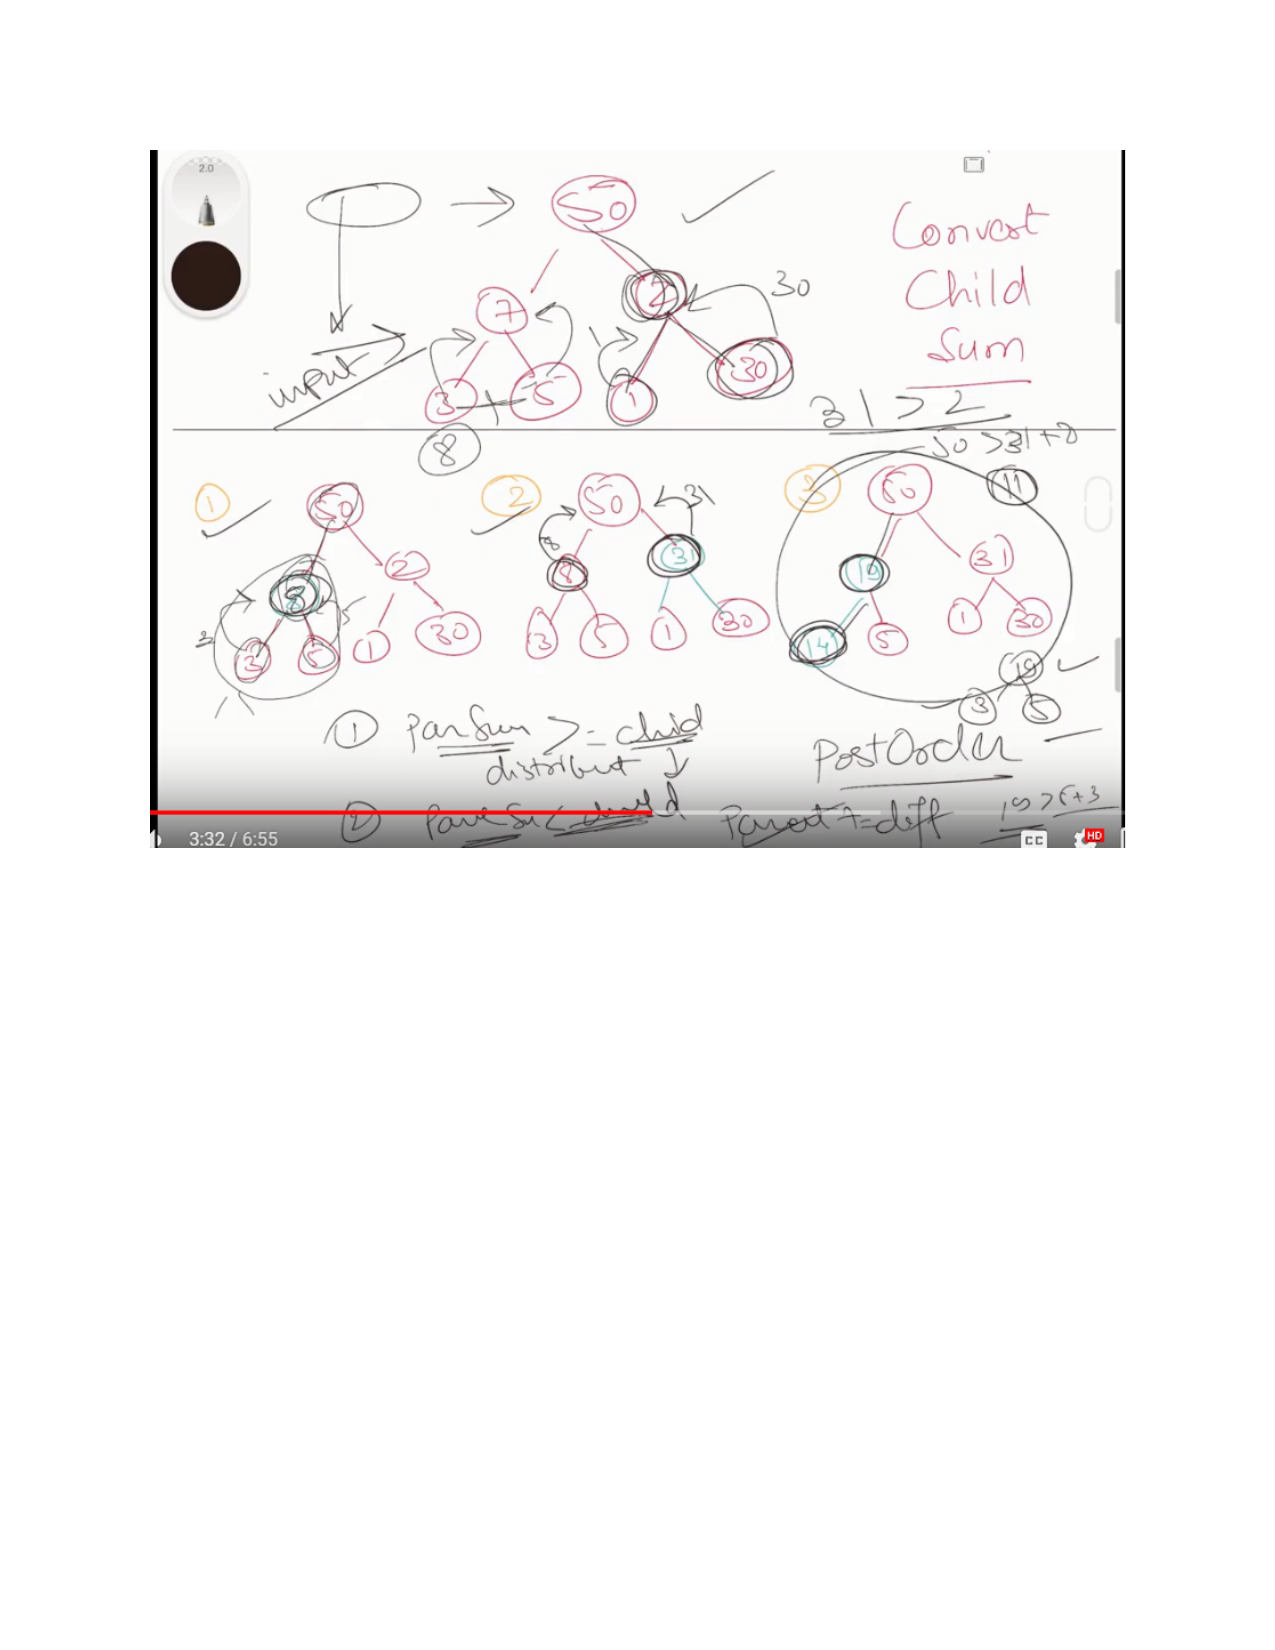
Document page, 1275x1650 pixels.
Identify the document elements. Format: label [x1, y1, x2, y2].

picture [150, 150, 1125, 848]
